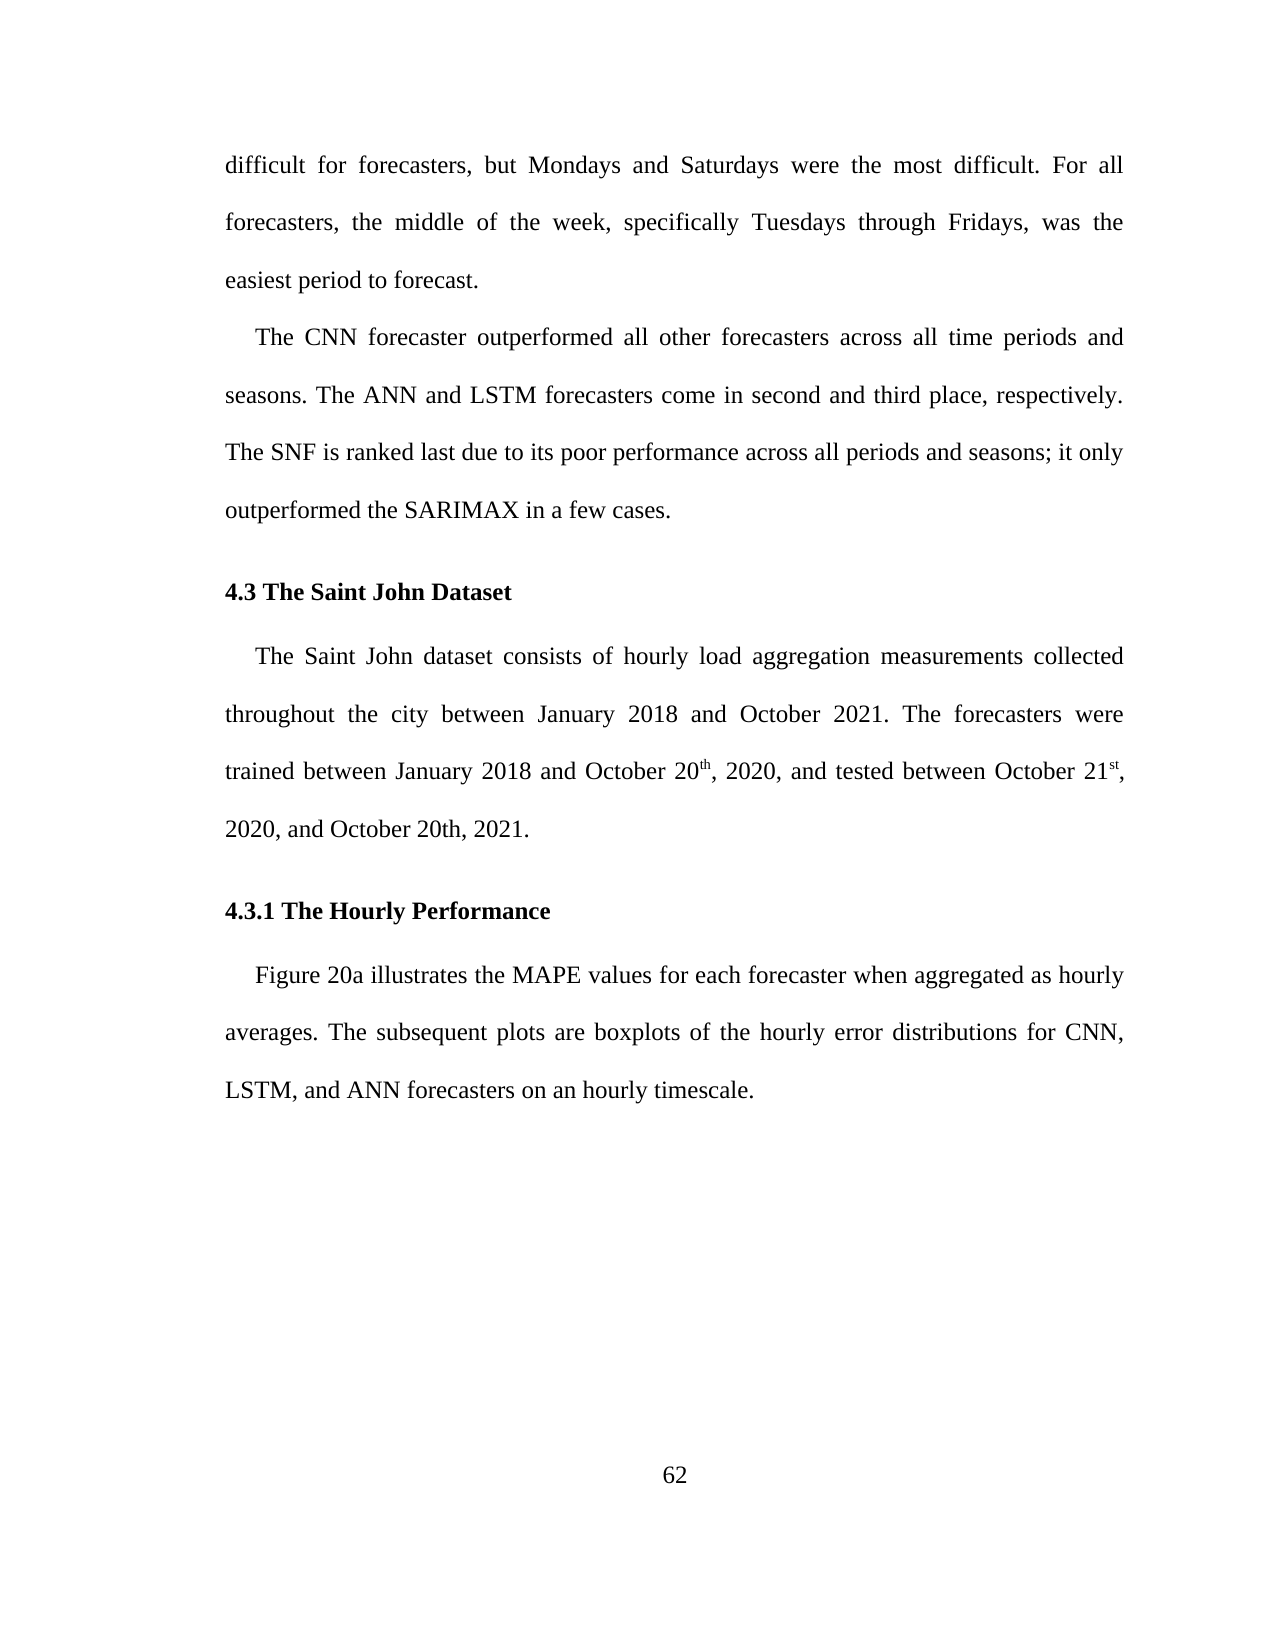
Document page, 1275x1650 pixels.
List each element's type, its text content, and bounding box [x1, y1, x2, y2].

subtitle 4.3 The Saint John Dataset [225, 577, 1125, 606]
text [225, 150, 1125, 294]
subtitle 4.3.1 The Hourly Performance [225, 896, 1125, 925]
text The CNN forecaster outperformed all other forecasters across all time periods and seasons. The ANN and LSTM forecasters come in second and third place, respectively. The SNF is ranked last due to its poor performance across all periods and seasons; it only outperformed the SARIMAX in a few cases. [225, 322, 1125, 524]
text The Saint John dataset consists of hourly load aggregation measurements collected throughout the city between January 2018 and October 2021. The forecasters were trained between January 2018 and October 20th, 2020, and tested between October 21st, 2020, and October 20th, 2021. [225, 641, 1125, 842]
text Figure 20a illustrates the MAPE values for each forecaster when aggregated as hourly averages. The subsequent plots are boxplots of the hourly error distributions for CNN, LSTM, and ANN forecasters on an hourly timescale. [225, 960, 1125, 1104]
